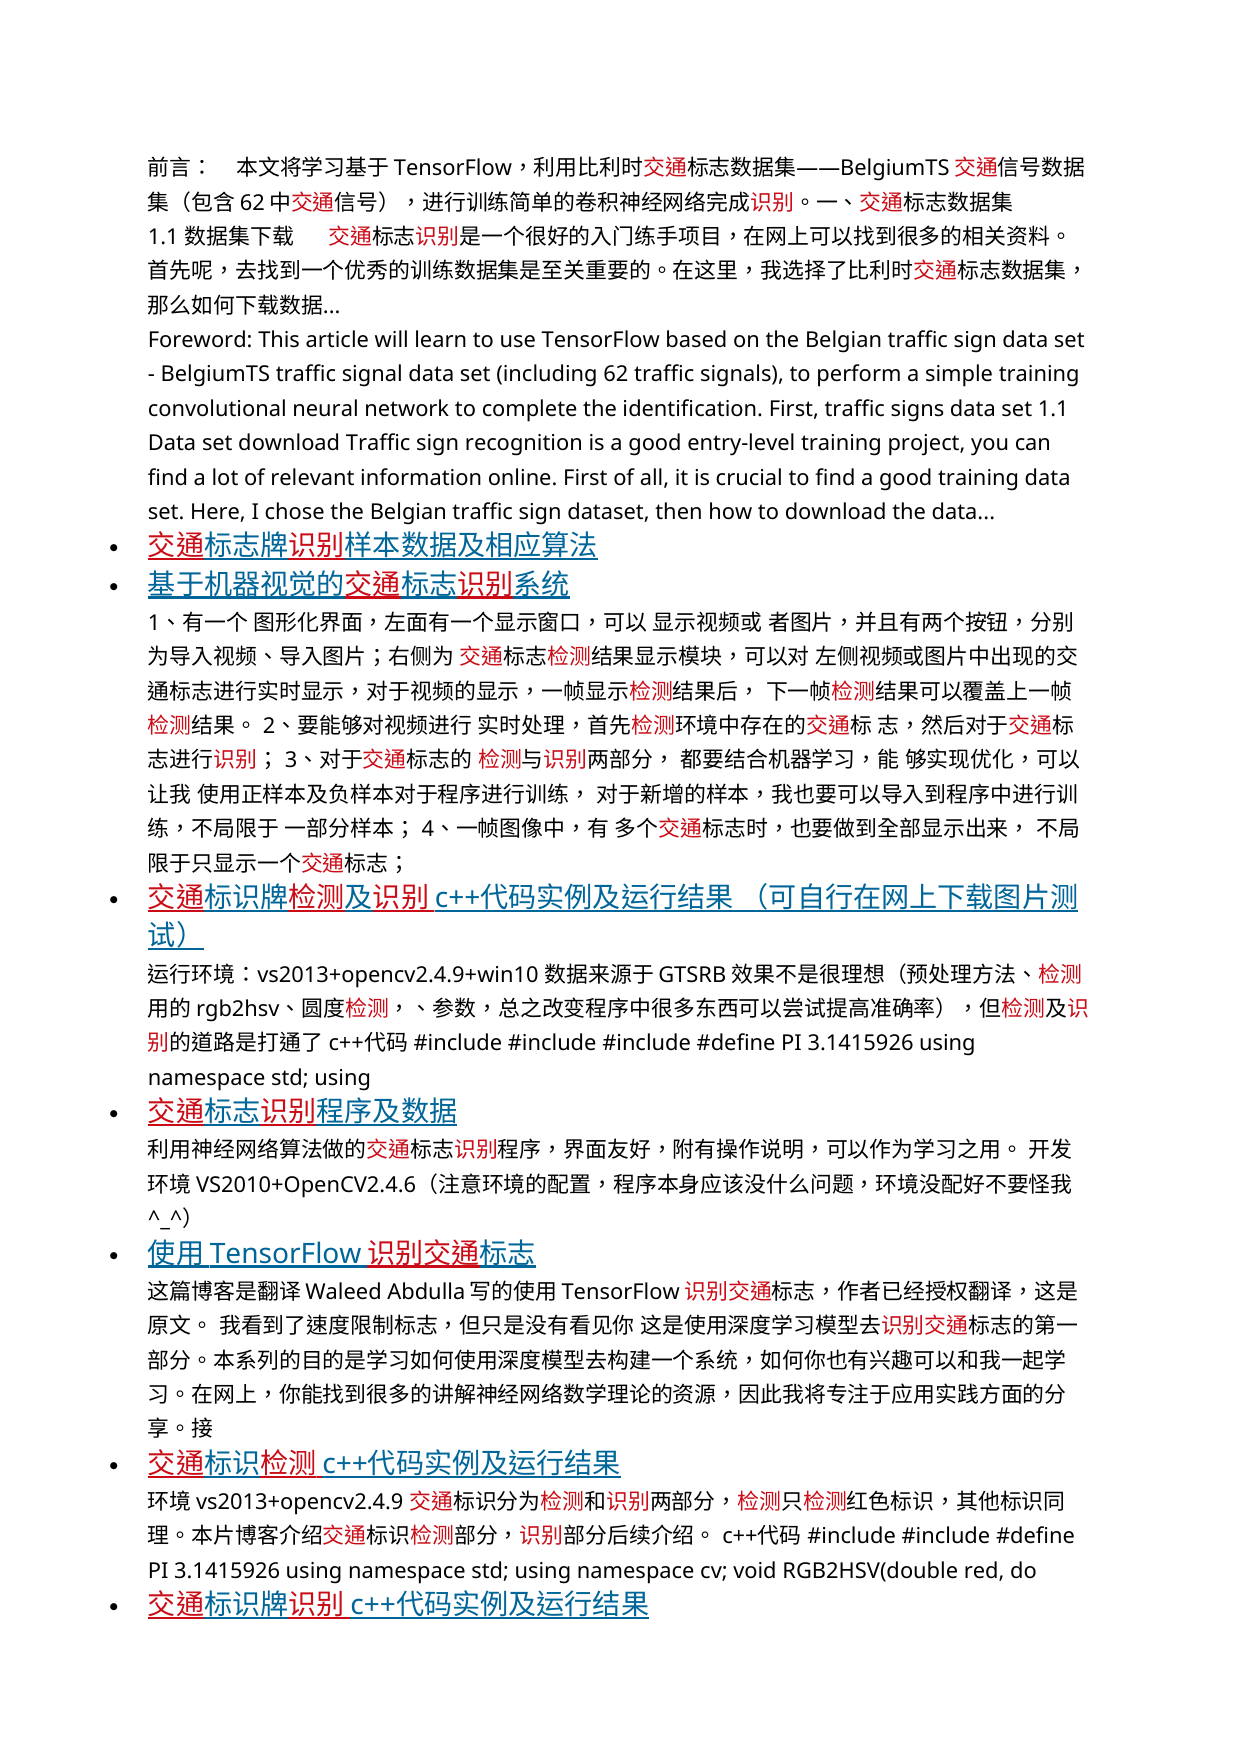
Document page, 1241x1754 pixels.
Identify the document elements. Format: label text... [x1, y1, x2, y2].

text 这篇博客是翻译Waleed Abdulla写的使用TensorFlow识别交通标志，作者已经授权翻译，这是原文。 我看到了速度限制标志，但只是没有看见你 这是使用深度学习模型去识别交通标志的第一部分。本系列的目的是学习如何使用深度模型去构建一个系统，如何你也有兴趣可以和我一起学习。在网上，你能找到很多的讲解神经网络数学理论的资源，因此我将专注于应用实践方面的分享。接 [148, 1271, 1093, 1443]
list 使用TensorFlow识别交通标志 [110, 1233, 1093, 1271]
list 交通标识牌识别c++代码实例及运行结果 [110, 1585, 1093, 1623]
text Foreword: This article will learn to use TensorFlow based on the Belgian traffic sign data set - BelgiumTS traffic signal data set (including 62 traffic signals), to perform a simple training convolutional neural network to complete the identification. First, traffic signs data set 1.1 Data set download Traffic sign recognition is a good entry-level training project, you can find a lot of relevant information online. First of all, it is crucial to find a good training data set. Here, I chose the Belgian traffic sign dataset, then how to download the data... [148, 319, 1093, 526]
text 前言： 本文将学习基于TensorFlow，利用比利时交通标志数据集——BelgiumTS交通信号数据集（包含62中交通信号），进行训练简单的卷积神经网络完成识别。一、交通标志数据集 1.1 数据集下载 交通标志识别是一个很好的入门练手项目，在网上可以找到很多的相关资料。首先呢，去找到一个优秀的训练数据集是至关重要的。在这里，我选择了比利时交通标志数据集，那么如何下载数据... [148, 148, 1093, 319]
text 1、有一个 图形化界面，左面有一个显示窗口，可以 显示视频或 者图片，并且有两个按钮，分别为导入视频、导入图片；右侧为 交通标志检测结果显示模块，可以对 左侧视频或图片中出现的交 通标志进行实时显示，对于视频的显示，一帧显示检测结果后， 下一帧检测结果可以覆盖上一帧检测结果。 2、要能够对视频进行 实时处理，首先检测环境中存在的交通标 志，然后对于交通标志进行识别； 3、对于交通标志的 检测与识别两部分， 都要结合机器学习，能 够实现优化，可以让我 使用正样本及负样本对于程序进行训练， 对于新增的样本，我也要可以导入到程序中进行训练，不局限于 一部分样本； 4、一帧图像中，有 多个交通标志时，也要做到全部显示出来， 不局限于只显示一个交通标志； [148, 602, 1093, 877]
list 交通标识检测c++代码实例及运行结果 [110, 1443, 1093, 1482]
text 利用神经网络算法做的交通标志识别程序，界面友好，附有操作说明，可以作为学习之用。 开发环境VS2010+OpenCV2.4.6（注意环境的配置，程序本身应该没什么问题，环境没配好不要怪我^_^） [148, 1130, 1093, 1233]
text 运行环境：vs2013+opencv2.4.9+win10 数据来源于GTSRB 效果不是很理想（预处理方法、检测用的rgb2hsv、圆度检测，、参数，总之改变程序中很多东西可以尝试提高准确率），但检测及识别的道路是打通了 c++代码 #include #include #include #define PI 3.1415926 using namespace std; using [148, 954, 1093, 1092]
list 交通标志识别程序及数据 [110, 1092, 1093, 1130]
list 基于机器视觉的交通标志识别系统 [110, 564, 1093, 602]
list 交通标志牌识别样本数据及相应算法 [110, 526, 1093, 564]
text 环境vs2013+opencv2.4.9 交通标识分为检测和识别两部分，检测只检测红色标识，其他标识同理。本片博客介绍交通标识检测部分，识别部分后续介绍。 c++代码 #include #include #define PI 3.1415926 using namespace std; using namespace cv; void RGB2HSV(double red, do [148, 1482, 1093, 1585]
list 交通标识牌检测及识别c++代码实例及运行结果 （可自行在网上下载图片测试） [110, 877, 1093, 954]
